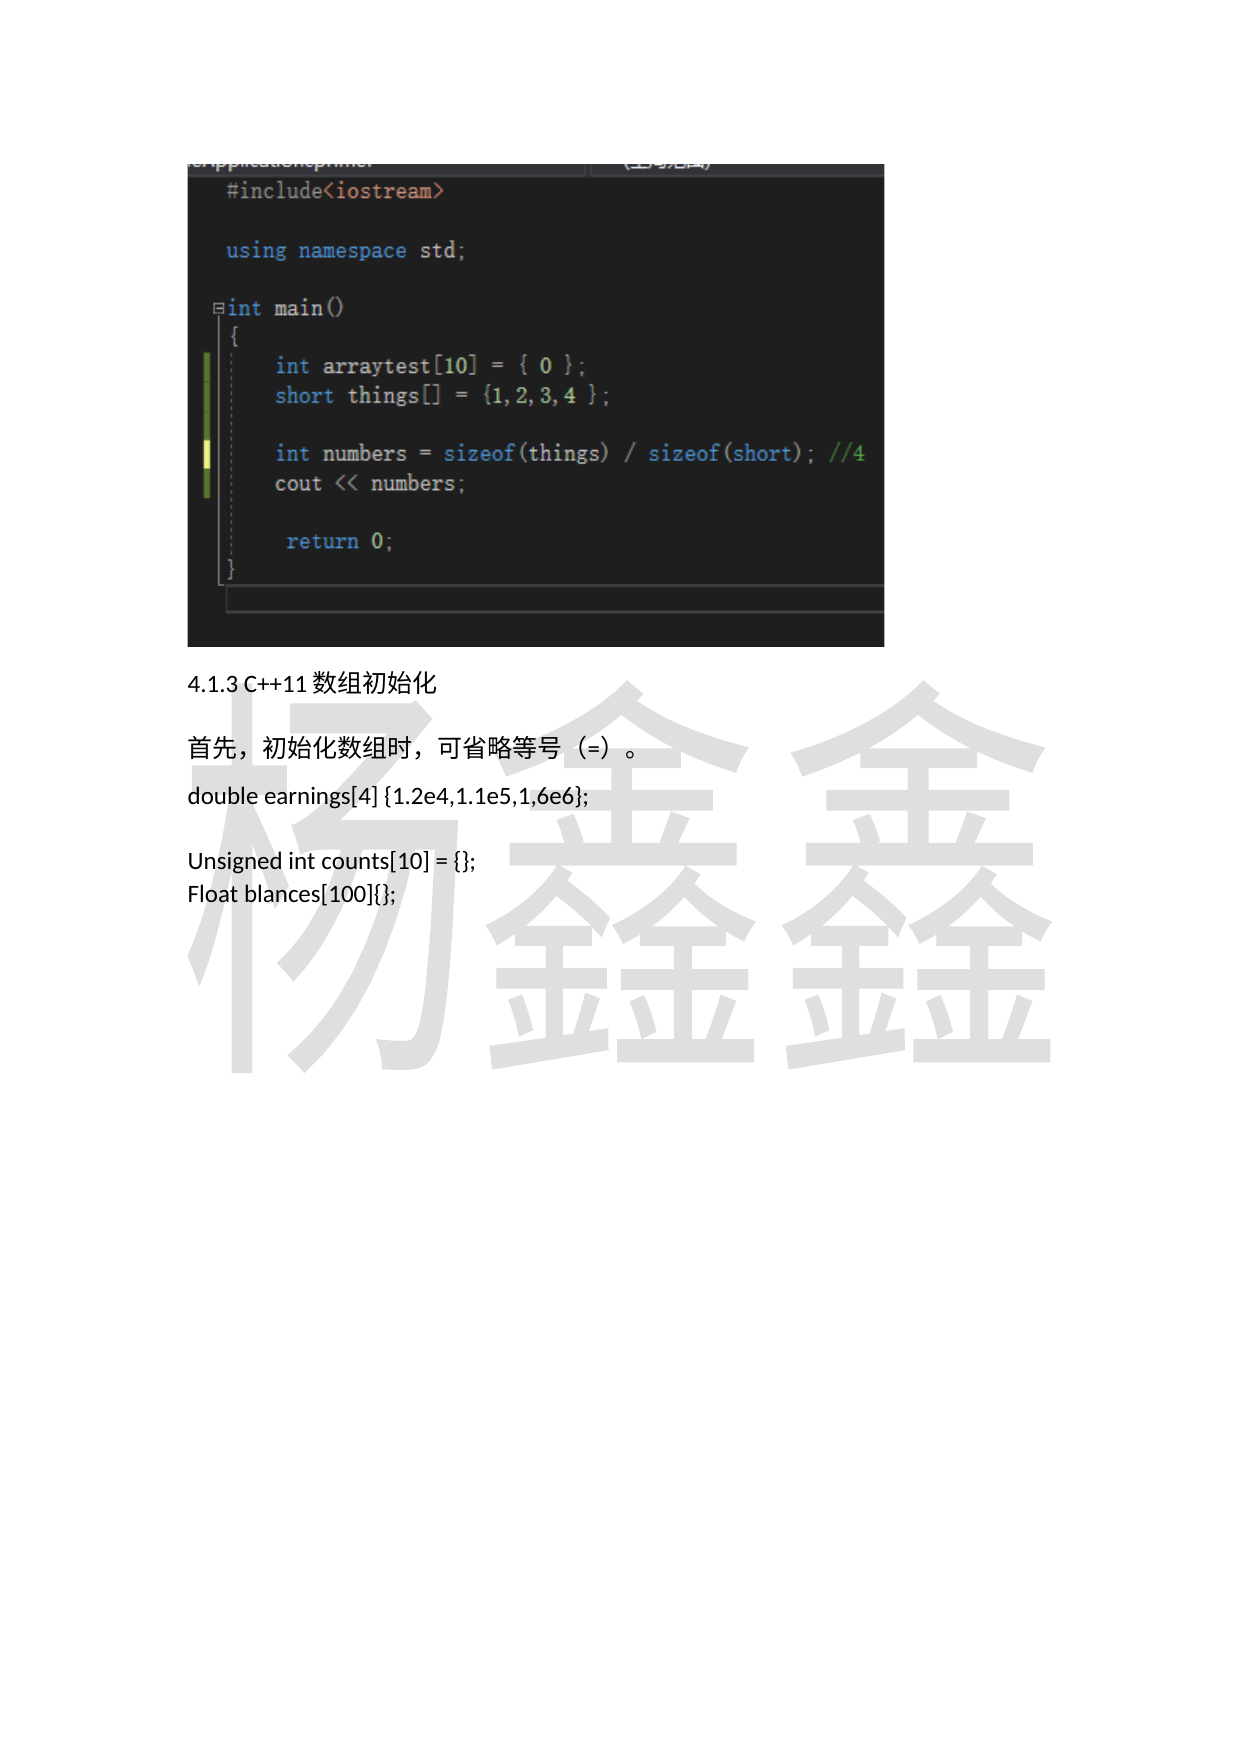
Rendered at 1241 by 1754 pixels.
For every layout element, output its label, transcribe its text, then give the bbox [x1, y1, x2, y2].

text Unsigned int counts[10] = {}; [187, 844, 1053, 877]
text 首先，初始化数组时，可省略等号（=）。 double earnings[4] {1.2e4,1.1e5,1,6e6}; [187, 714, 1053, 812]
picture [187, 164, 885, 647]
text 4.1.3 C++11数组初始化 [187, 649, 1053, 714]
text Float blances[100]{}; [187, 877, 1053, 909]
